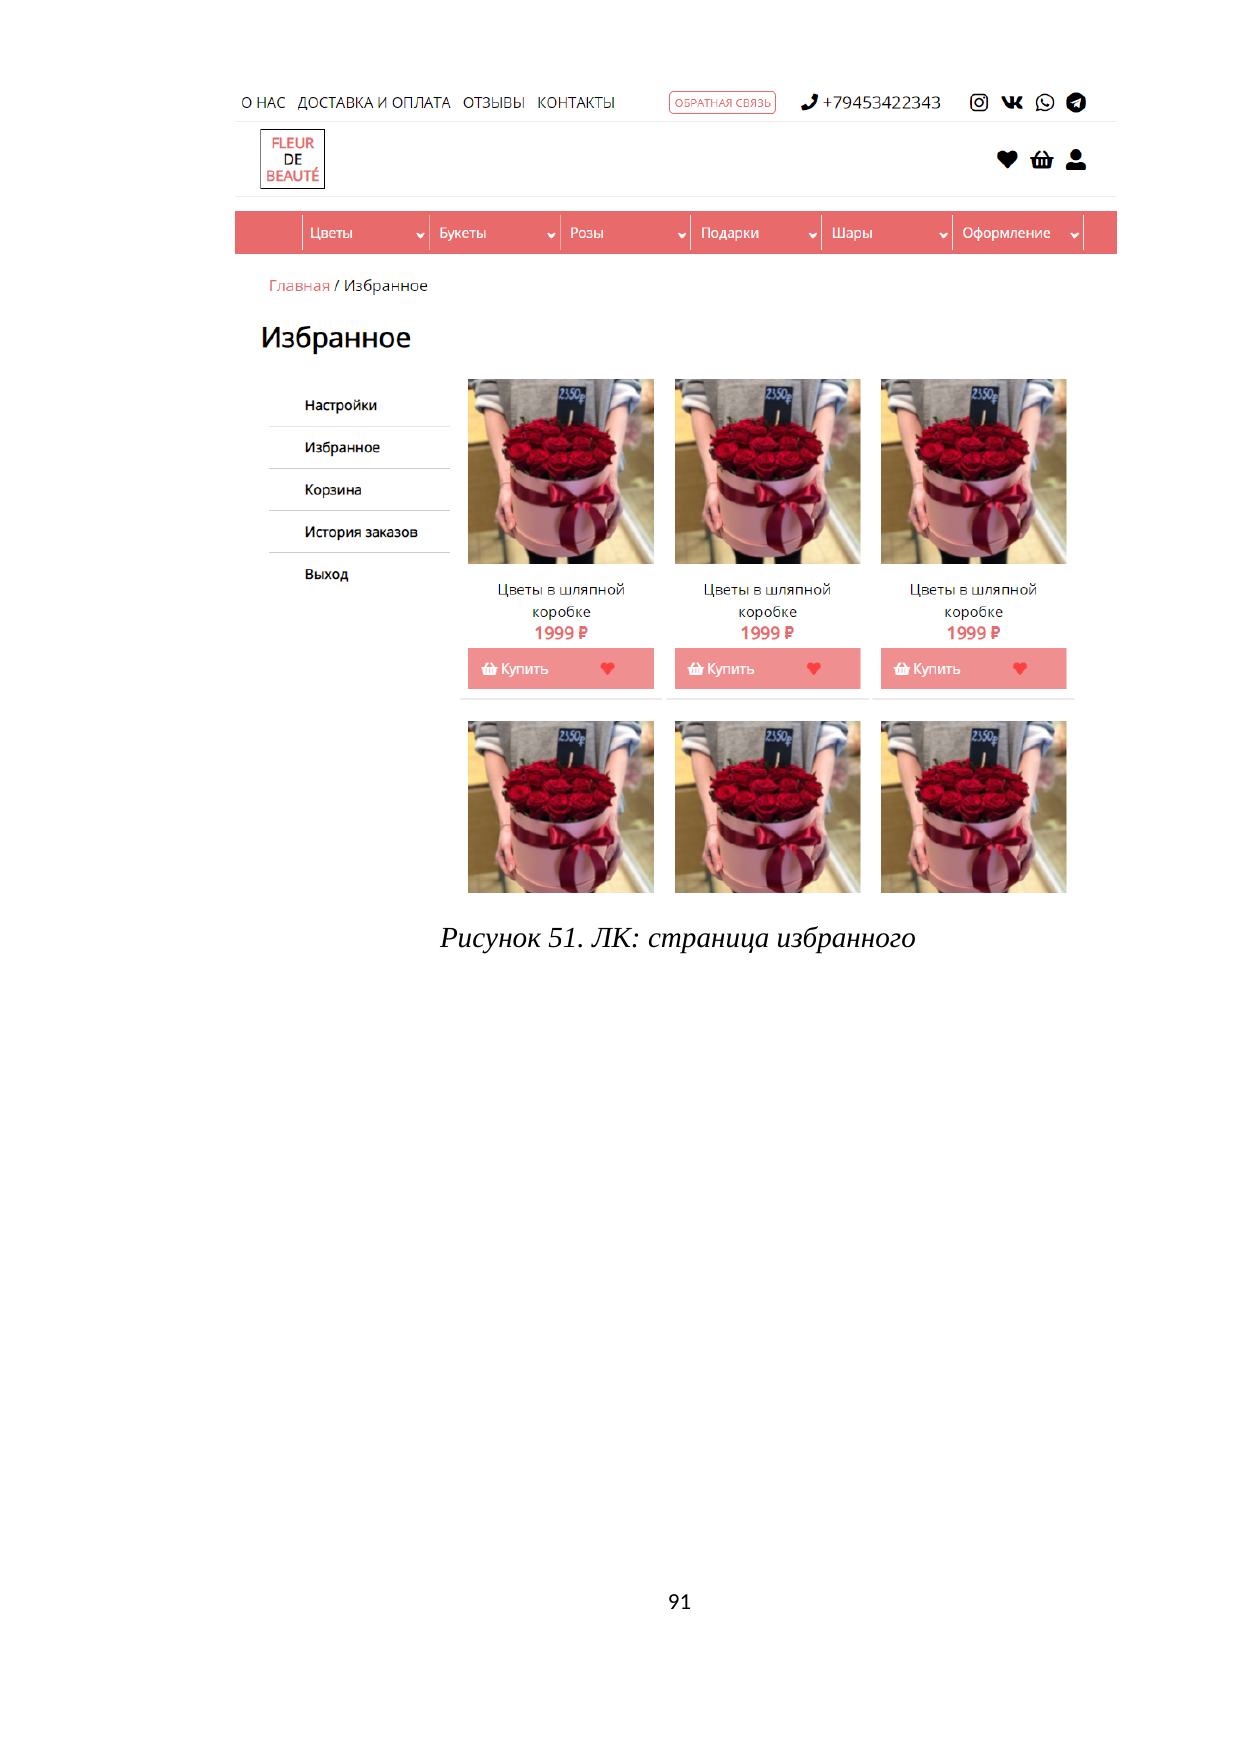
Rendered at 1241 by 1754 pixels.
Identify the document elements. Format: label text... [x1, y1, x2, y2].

picture [231, 88, 1127, 893]
text Рисунок 51. ЛК: страница избранного [177, 920, 1181, 954]
